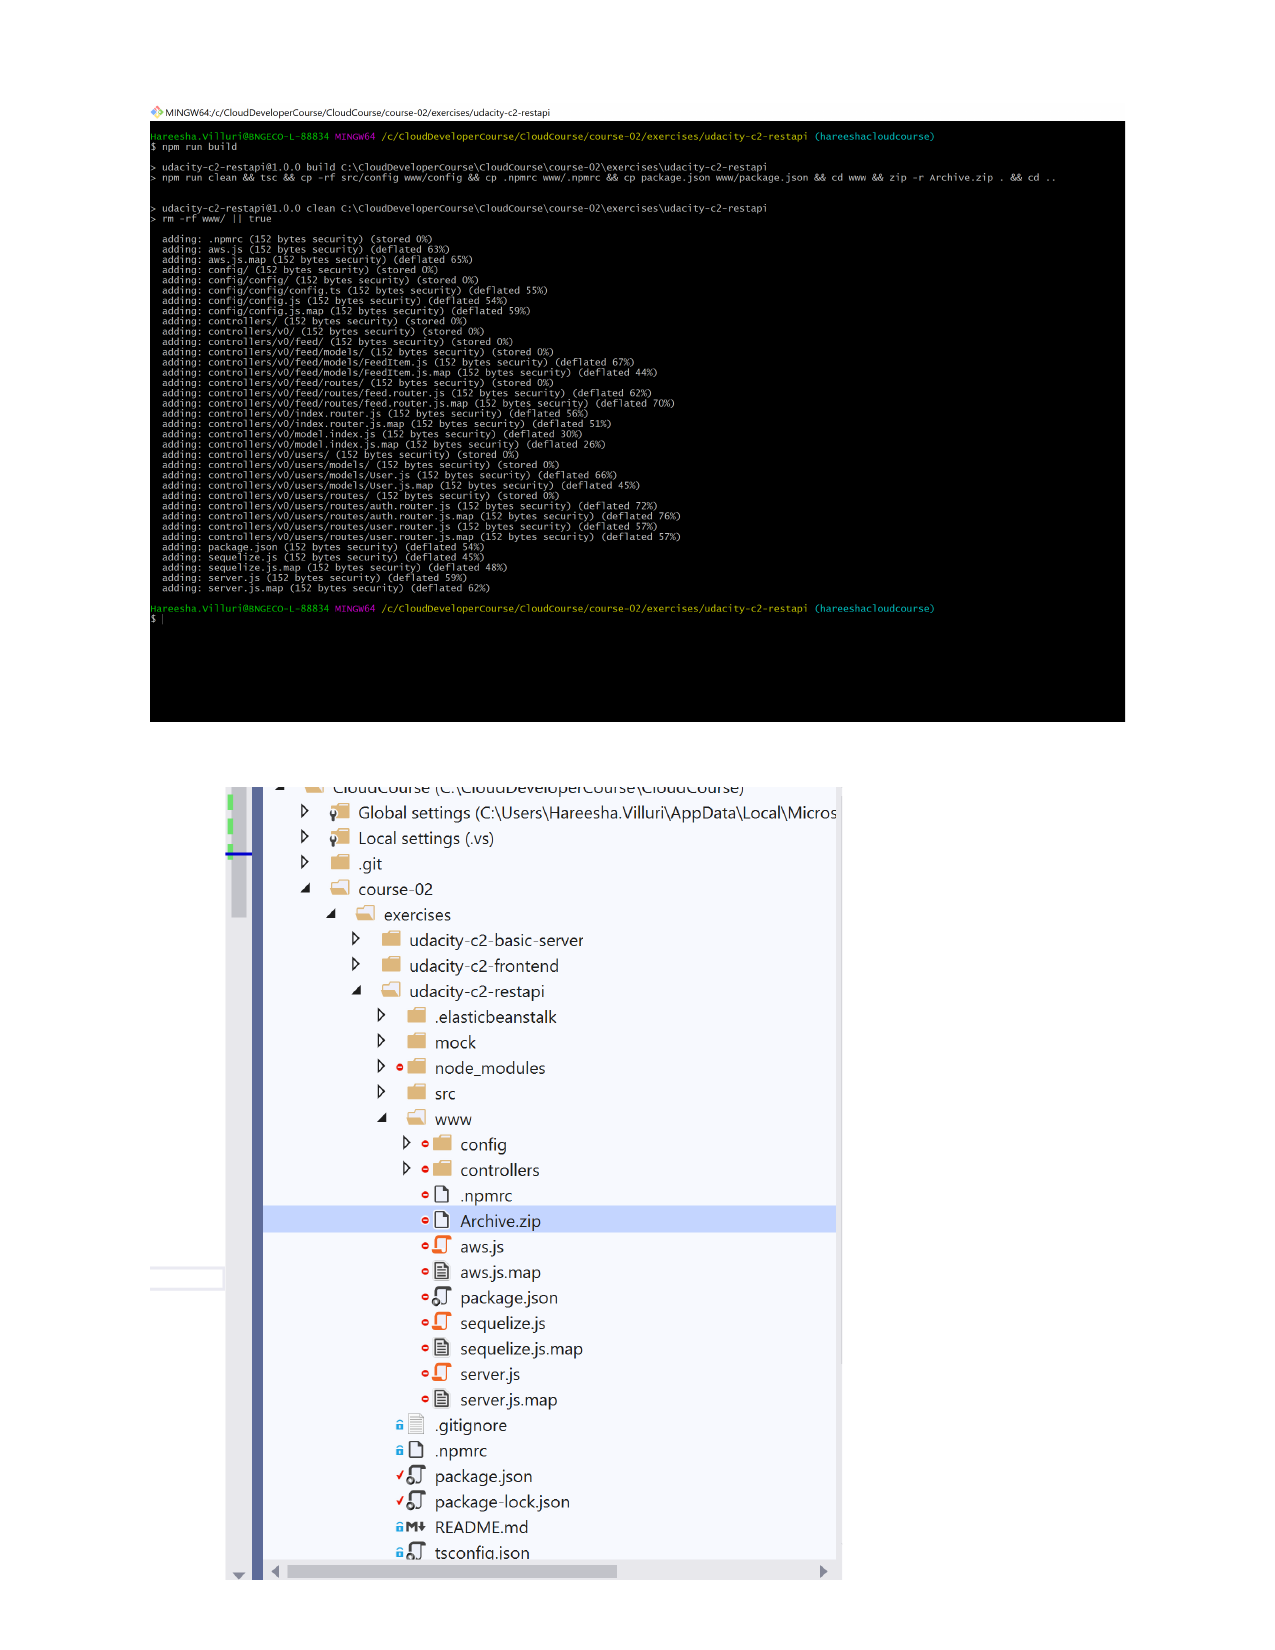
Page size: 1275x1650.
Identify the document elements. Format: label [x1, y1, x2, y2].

picture [150, 787, 843, 1580]
picture [150, 103, 1125, 722]
